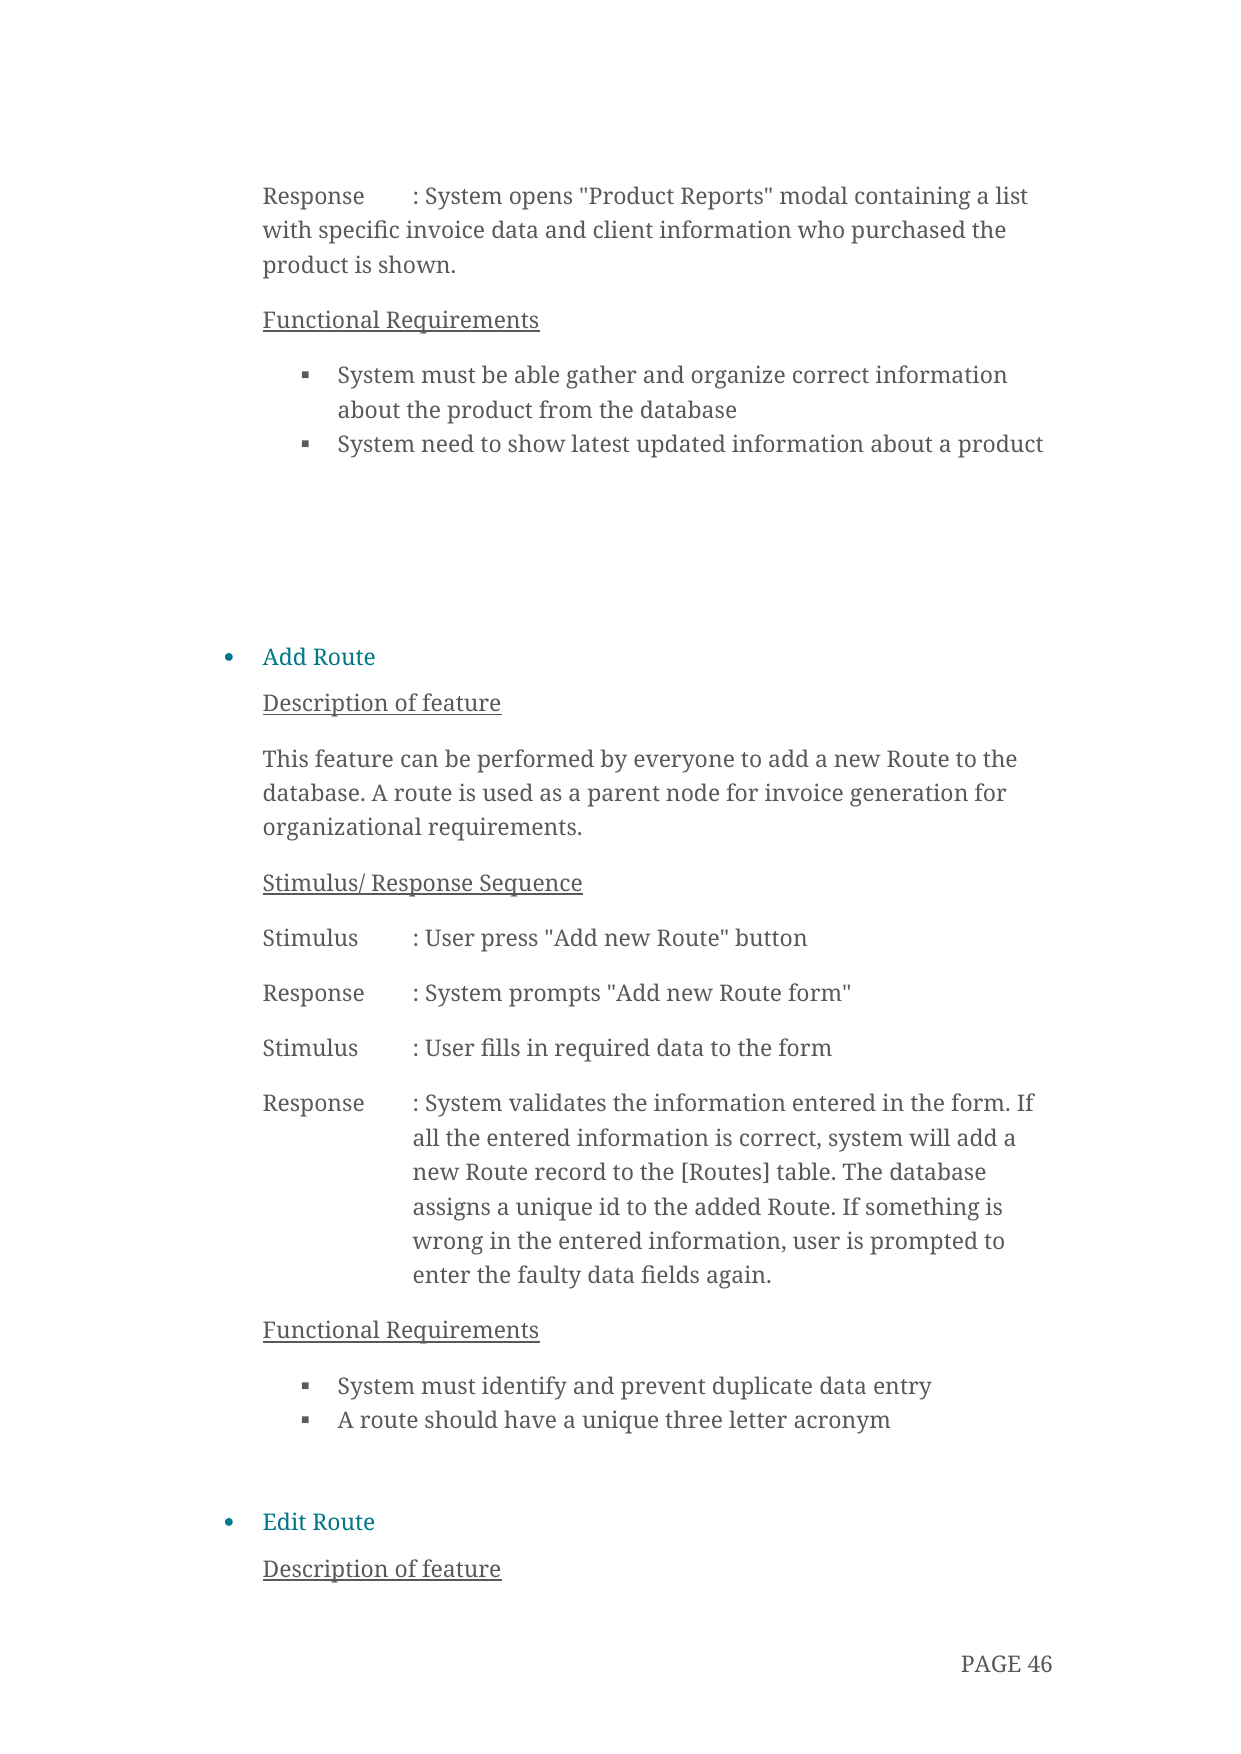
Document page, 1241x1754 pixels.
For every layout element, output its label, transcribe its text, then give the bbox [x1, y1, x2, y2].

text Response : System prompts "Add new Route form" [262, 977, 1053, 1008]
text This feature can be performed by everyone to add a new Route to the database. A route is used as a parent node for invoice generation for organizational requirements. [262, 742, 1053, 842]
text Functional Requirements [262, 1314, 1053, 1346]
list System need to show latest updated information about a product [300, 428, 1053, 459]
text Description of feature [187, 687, 1053, 718]
text Functional Requirements [262, 304, 1053, 335]
text Stimulus : User press "Add new Route" button [262, 922, 1053, 953]
list Edit Route [225, 1506, 1053, 1537]
list System must identify and prevent duplicate data entry [300, 1369, 1053, 1401]
text Stimulus/ Response Sequence [262, 866, 1053, 898]
text Description of feature [187, 1553, 1053, 1584]
text Stimulus : User fills in required data to the form [262, 1032, 1053, 1063]
list Add Route [225, 640, 1053, 672]
text Response : System opens "Product Reports" modal containing a list with specific invoice data and client information who purchased the product is shown. [262, 180, 1053, 280]
list System must be able gather and organize correct information about the product from the database [300, 359, 1053, 425]
text Response : System validates the information entered in the form. If all the entered information is correct, system will add a new Route record to the [Routes] table. The database assigns a unique id to the added Route. If something is wrong in the entered information, user is prompted to enter the faulty data fields again. [262, 1087, 1053, 1290]
list A route should have a unique three letter acronym [300, 1404, 1053, 1435]
